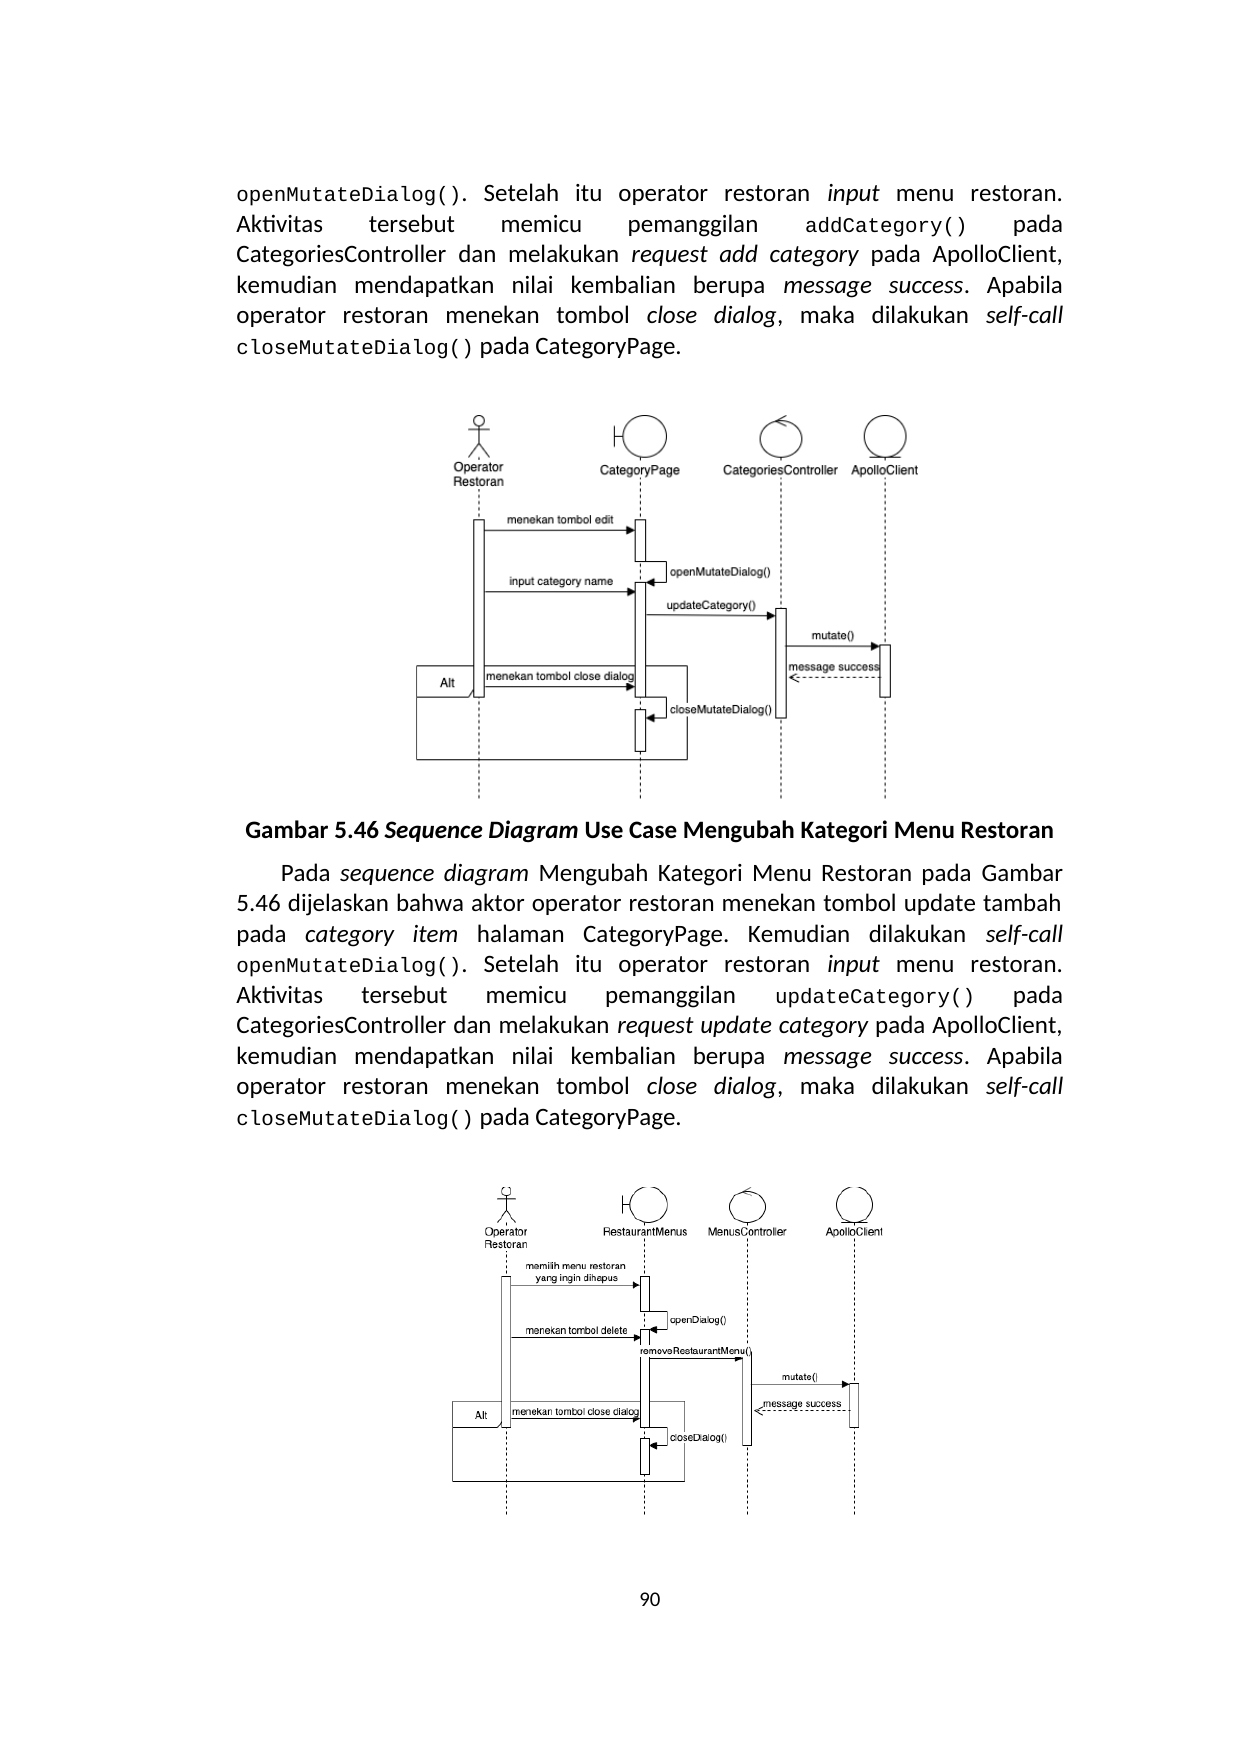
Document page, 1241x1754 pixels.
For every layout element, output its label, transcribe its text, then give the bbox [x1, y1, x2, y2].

picture [452, 1187, 883, 1517]
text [236, 177, 1063, 360]
picture [416, 415, 919, 802]
